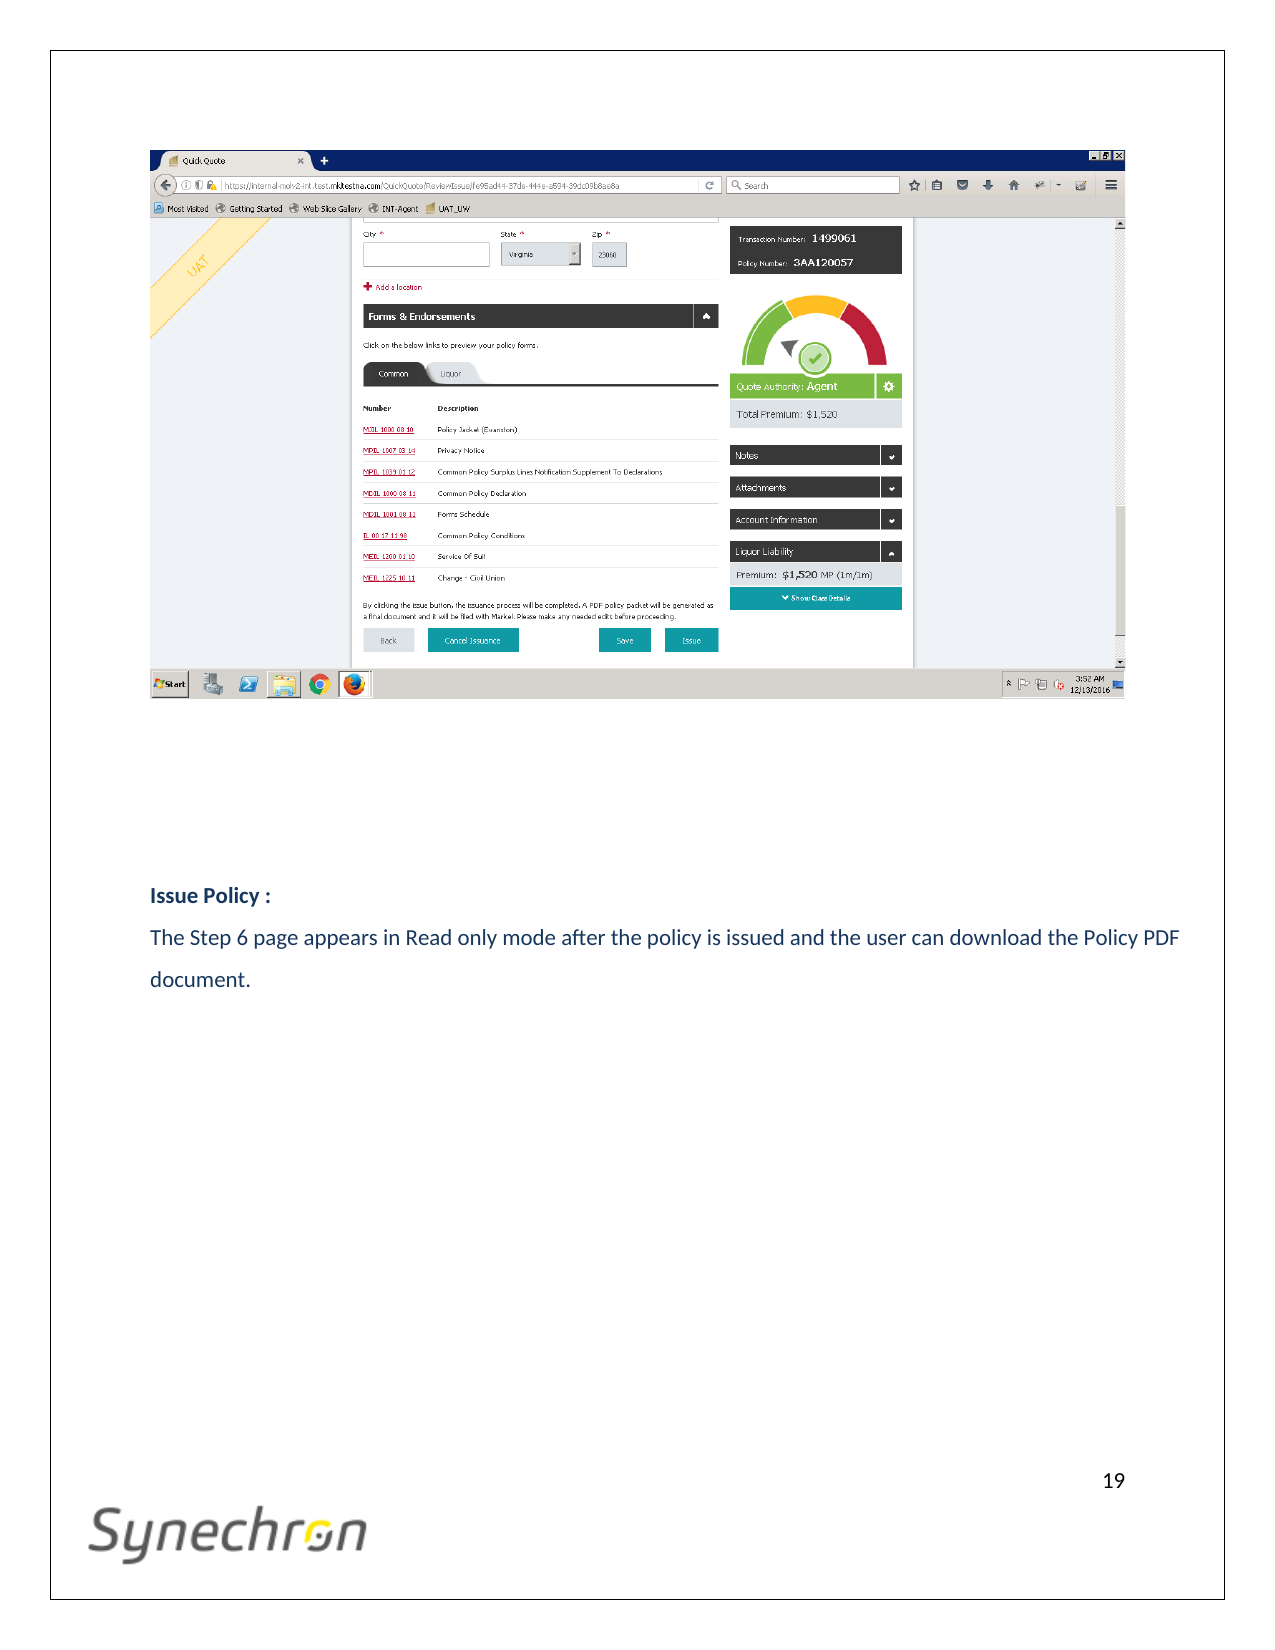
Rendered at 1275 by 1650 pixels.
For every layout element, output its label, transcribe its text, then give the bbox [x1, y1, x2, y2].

picture [64, 1494, 384, 1575]
picture [150, 150, 1125, 699]
text The Step 6 page appears in Read only mode after the policy is issued and the user can download the Policy PDF document. [150, 923, 1209, 993]
text Issue Policy : [150, 881, 1209, 909]
